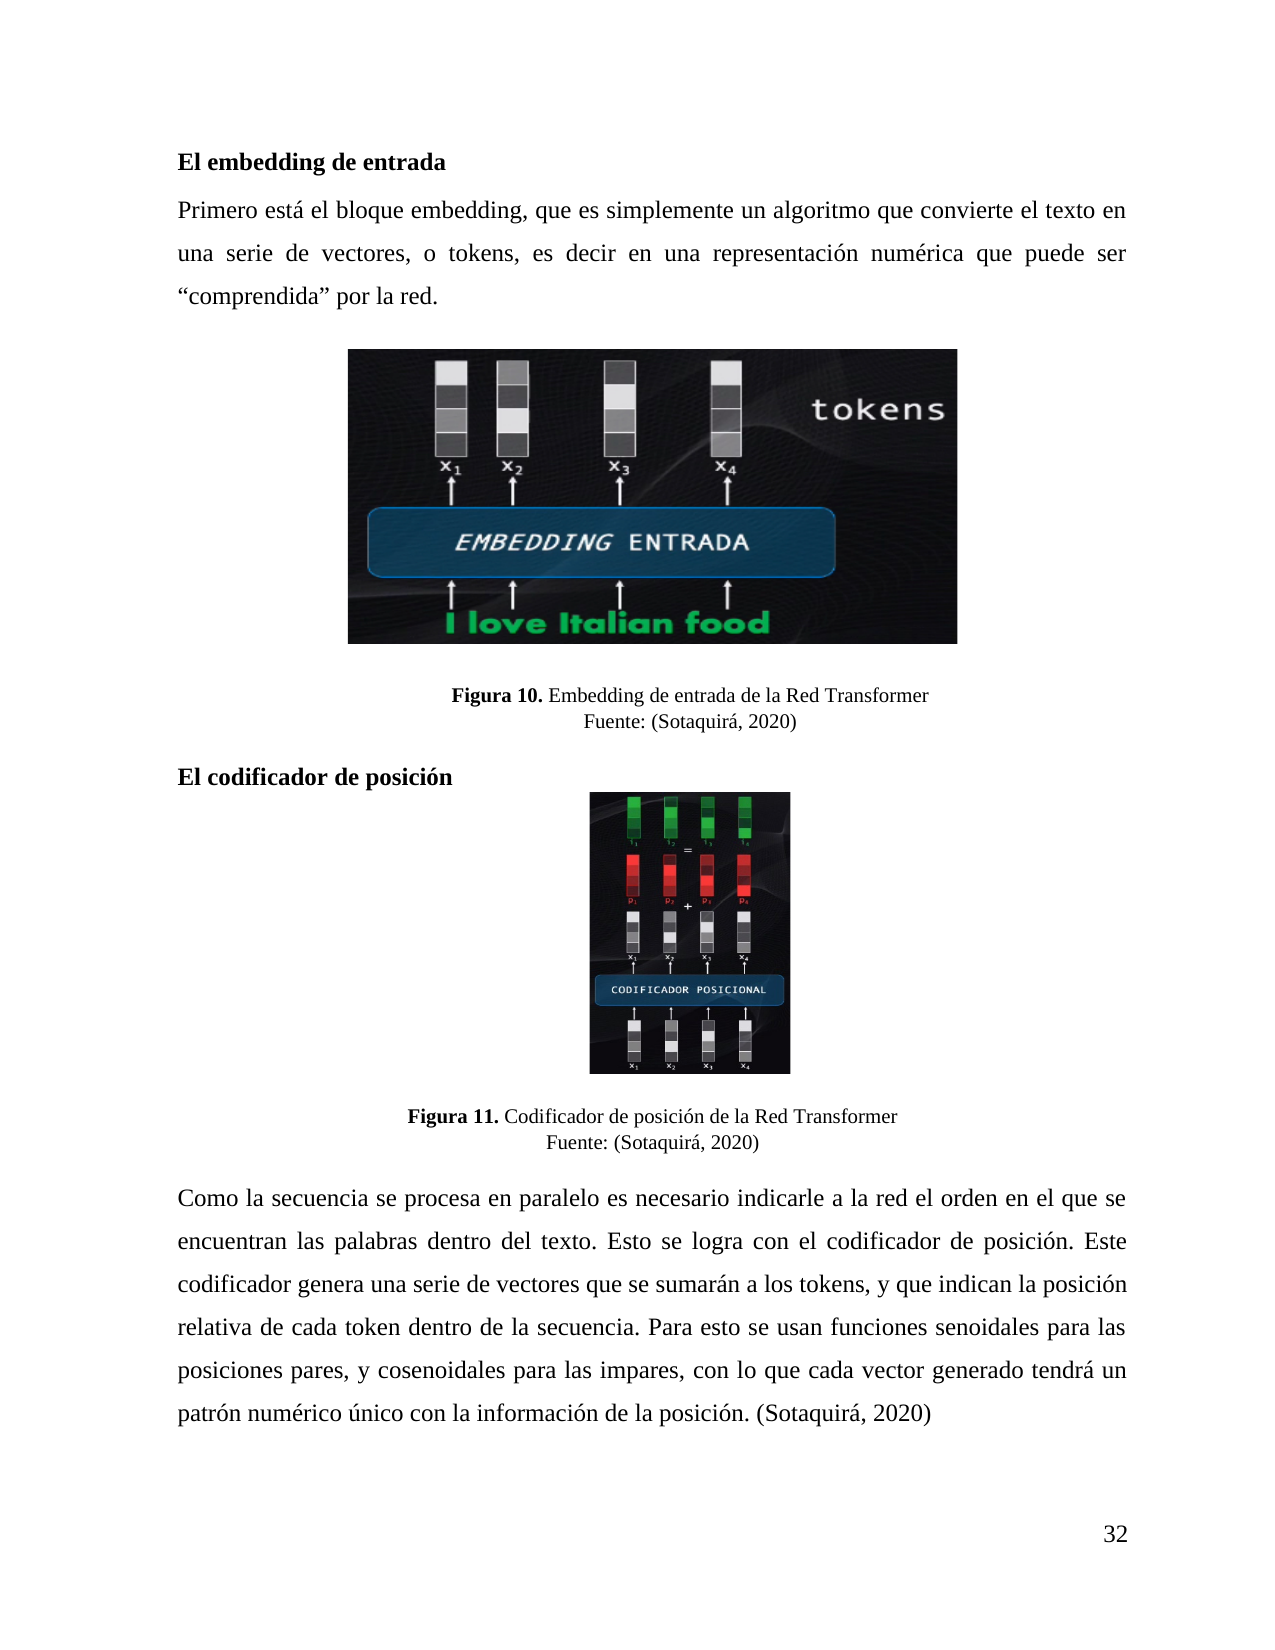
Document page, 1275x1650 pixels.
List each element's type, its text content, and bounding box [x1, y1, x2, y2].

picture [589, 792, 791, 1074]
text Primero está el bloque embedding, que es simplemente un algoritmo que convierte el texto en una serie de vectores, o tokens, es decir en una representación numérica que puede ser “comprendida” por la red. [177, 195, 1128, 310]
picture [347, 349, 958, 644]
text Como la secuencia se procesa en paralelo es necesario indicarle a la red el orden en el que se encuentran las palabras dentro del texto. Esto se logra con el codificador de posición. Este codificador genera una serie de vectores que se sumarán a los tokens, y que indican la posición relativa de cada token dentro de la secuencia. Para esto se usan funciones senoidales para las posiciones pares, y cosenoidales para las impares, con lo que cada vector generado tendrá un patrón numérico único con la información de la posición. [177, 1183, 1128, 1427]
list Fuente: [177, 1130, 1128, 1154]
subtitle El codificador de posición [177, 762, 1128, 790]
text Figura 11. Codificador de posición de la Red Transformer [177, 1104, 1128, 1128]
list Fuente: [252, 709, 1128, 733]
subtitle El embedding de entrada [177, 147, 1128, 176]
text Figura 10. Embedding de entrada de la Red Transformer [252, 683, 1128, 707]
